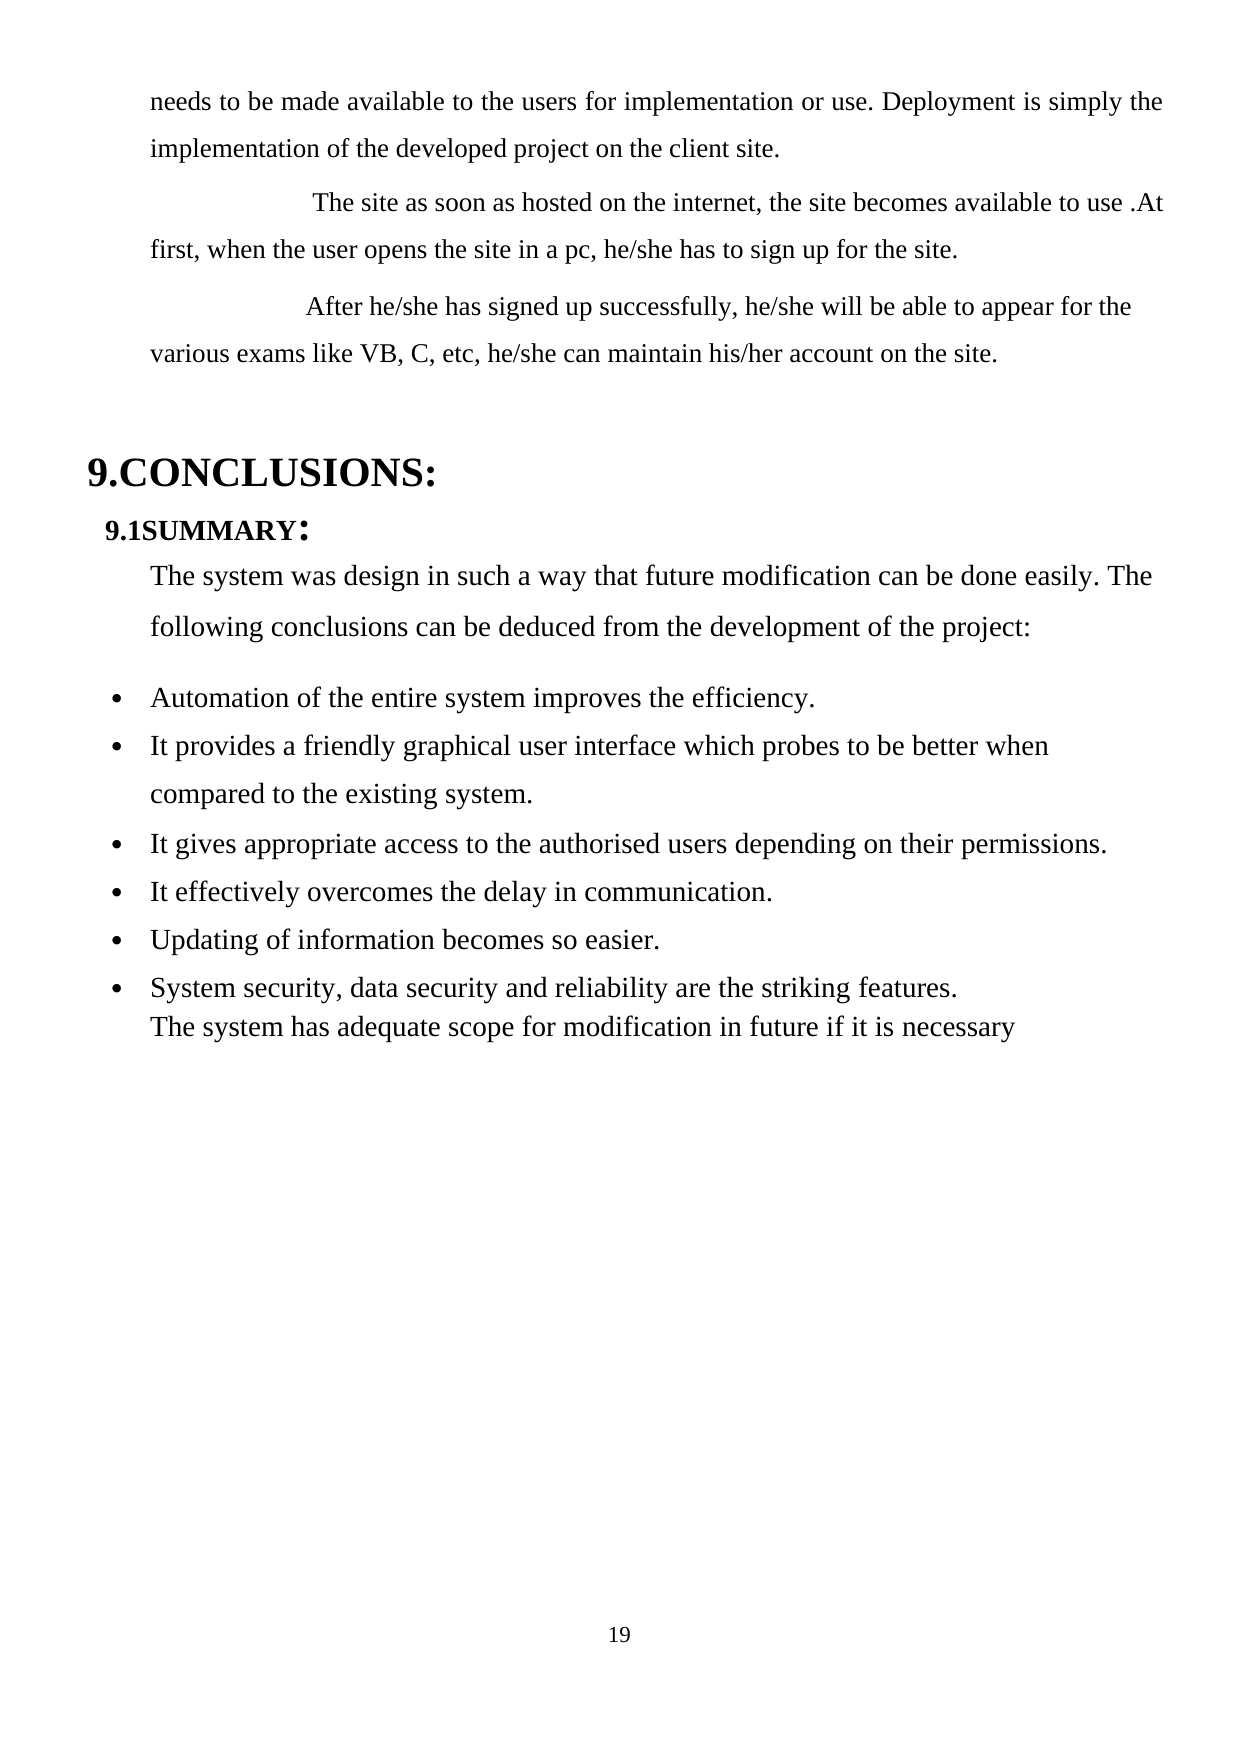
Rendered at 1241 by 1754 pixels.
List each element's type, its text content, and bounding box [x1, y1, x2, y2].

list Updating of information becomes so easier. [112, 922, 1165, 955]
text The site as soon as hosted on the internet, the site becomes available to use .At first, when the user opens the site in a pc, he/she has to sign up for the site. [150, 186, 1165, 264]
list It provides a friendly graphical user interface which probes to be better when compared to the existing system. [112, 728, 1165, 810]
text 9.CONCLUSIONS: [87, 447, 1240, 495]
list It gives appropriate access to the authorised users depending on their permissions. [112, 826, 1165, 860]
text The system has adequate scope for modification in future if it is necessary [150, 1009, 1165, 1043]
list System security, data security and reliability are the striking features. [112, 970, 1165, 1003]
text The system was design in such a way that future modification can be done easily. The following conclusions can be deduced from the development of the project: [150, 558, 1165, 642]
list It effectively overcomes the delay in communication. [112, 874, 1165, 908]
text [150, 85, 1165, 163]
list Automation of the entire system improves the efficiency. [112, 680, 1165, 713]
text 9.1SUMMARY: [105, 501, 1240, 549]
text After he/she has signed up successfully, he/she will be able to appear for the various exams like VB, C, etc, he/she can maintain his/her account on the site. [150, 290, 1165, 368]
